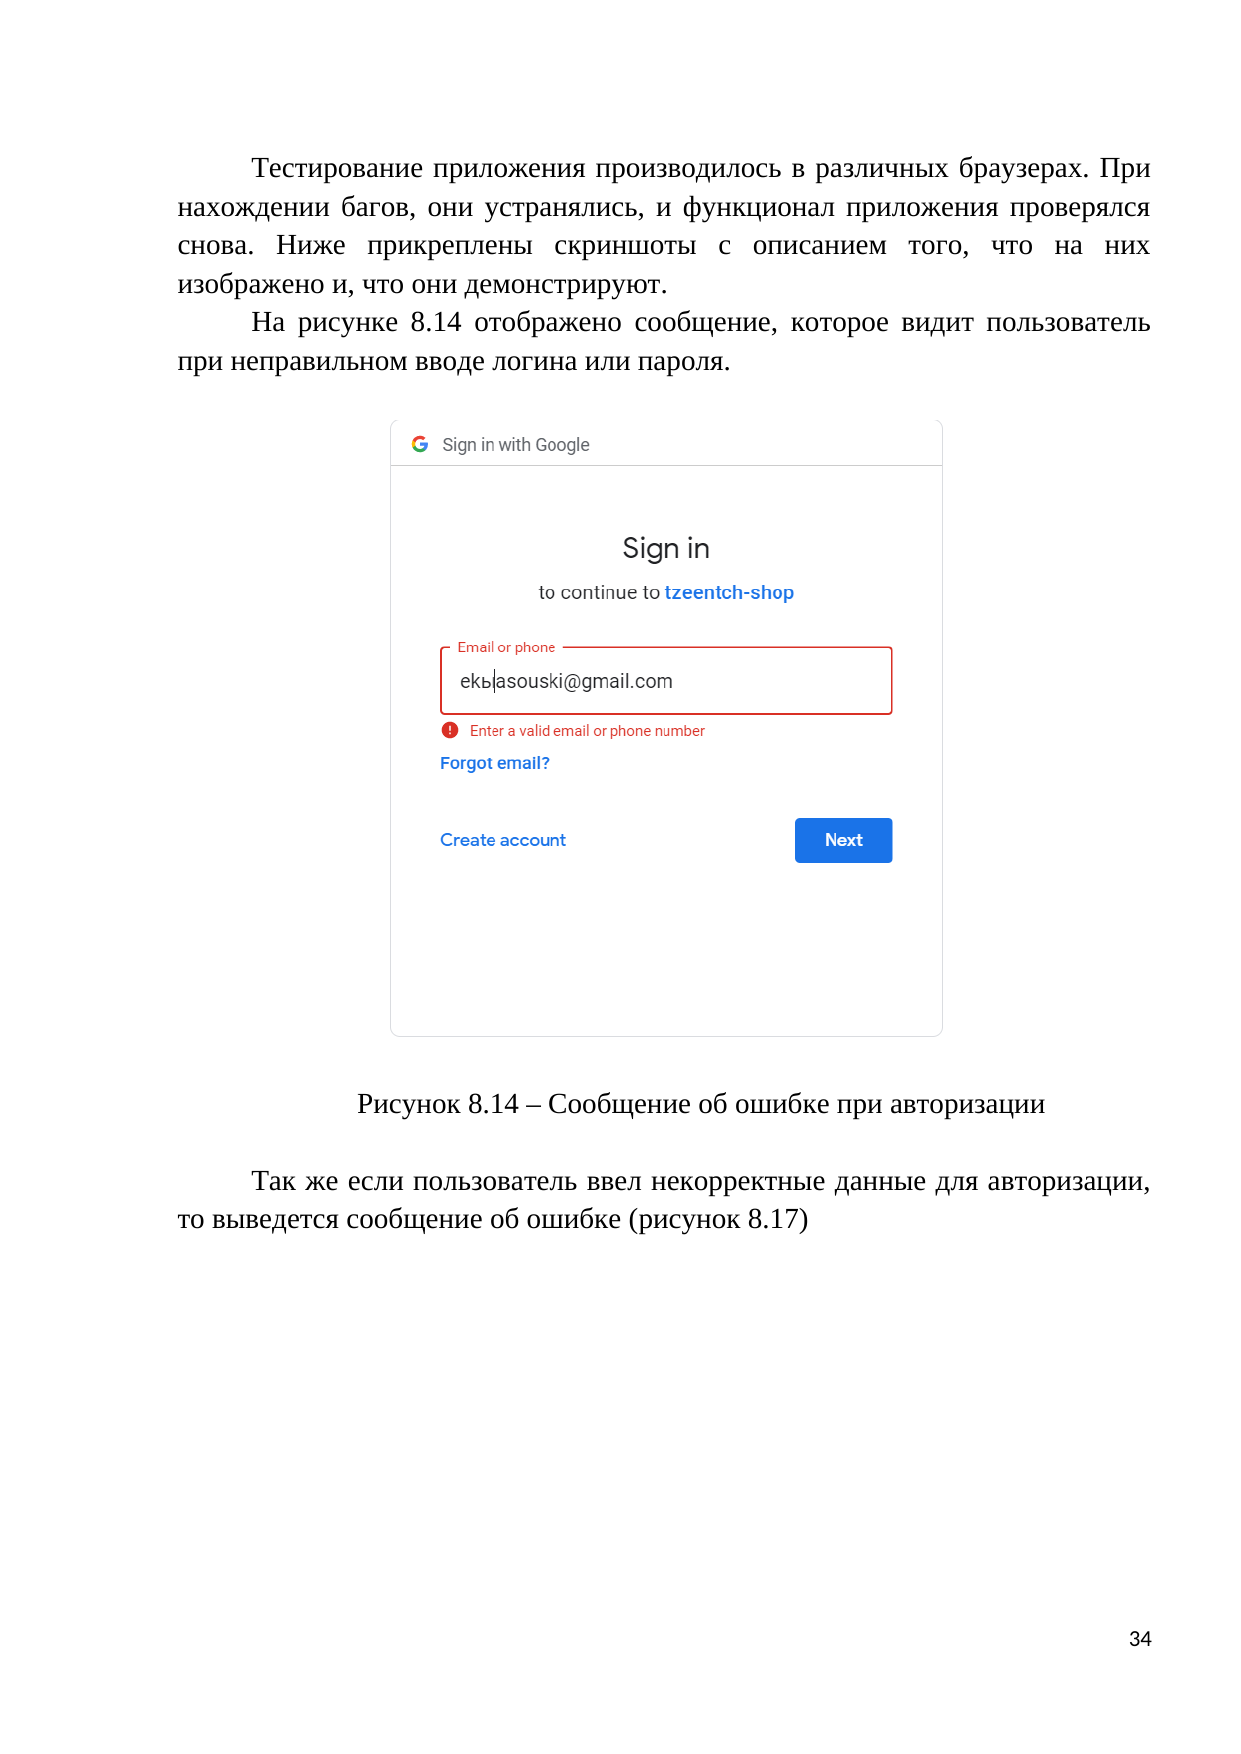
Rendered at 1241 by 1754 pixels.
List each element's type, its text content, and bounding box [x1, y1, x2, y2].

text Так же если пользователь ввел некорректные данные для авторизации, то выведется сообщение об ошибке (рисунок 8.17) [177, 1163, 1152, 1235]
text Тестирование приложения производилось в различных браузерах. При нахождении багов, они устранялись, и функционал приложения проверялся снова. Ниже прикреплены скриншоты с описанием того, что на них изображено и, что они демонстрируют. [177, 150, 1152, 299]
text Рисунок 8.14 – Сообщение об ошибке при авторизации [177, 1086, 1152, 1119]
picture [379, 420, 950, 1043]
text На рисунке 8.14 отображено сообщение, которое видит пользователь при неправильном вводе логина или пароля. [177, 304, 1152, 377]
